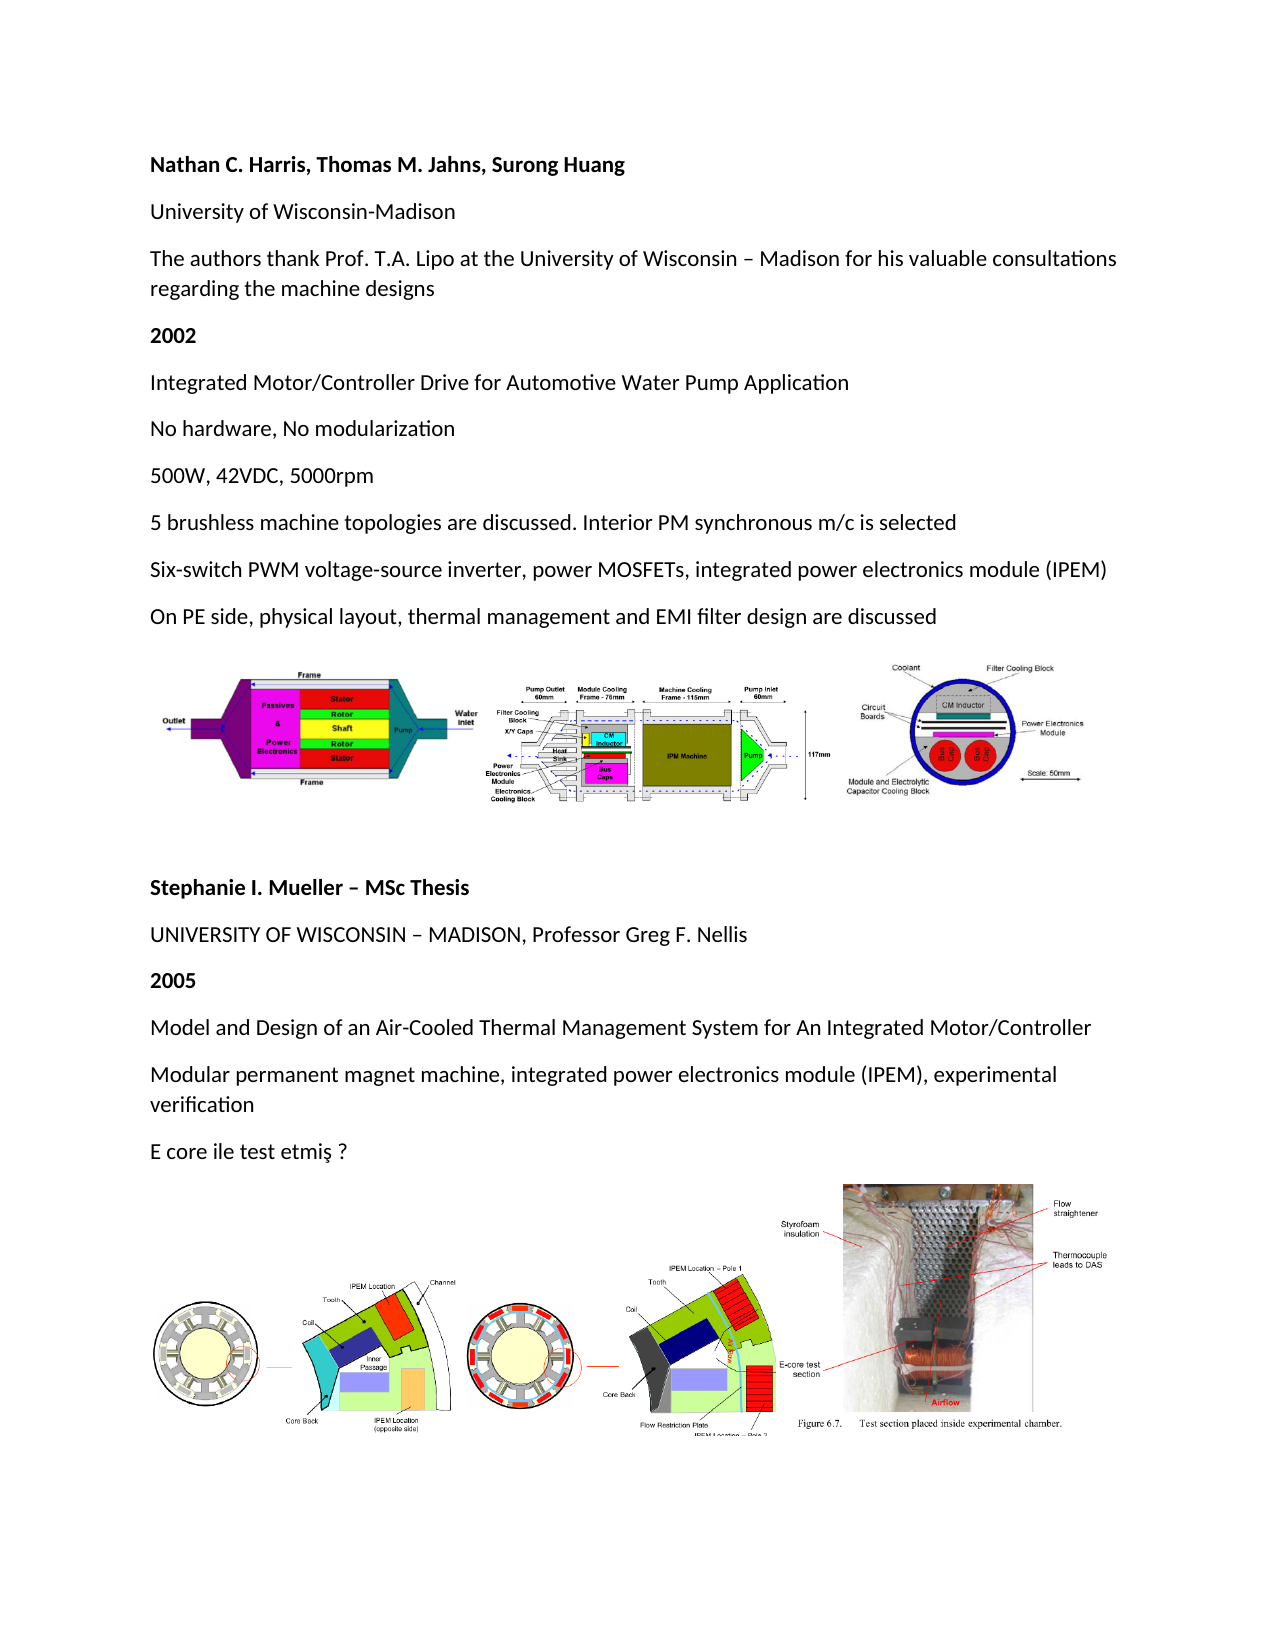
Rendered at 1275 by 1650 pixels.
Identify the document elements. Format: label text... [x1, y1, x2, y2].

text 500W, 42VDC, 5000rpm [150, 461, 1125, 489]
text Stephanie I. Mueller – MSc Thesis [150, 873, 1125, 901]
text University of Wisconsin-Madison [150, 197, 1125, 225]
text Modular permanent magnet machine, integrated power electronics module (IPEM), experimental verification [150, 1060, 1125, 1119]
text 5 brushless machine topologies are discussed. Interior PM synchronous m/c is selected [150, 508, 1125, 536]
text On PE side, physical layout, thermal management and EMI filter design are discussed [150, 602, 1125, 630]
text 2005 [150, 967, 1125, 995]
text Model and Design of an Air-Cooled Thermal Management System for An Integrated Motor/Controller [150, 1013, 1125, 1042]
picture [150, 1184, 1116, 1436]
text No hardware, No modularization [150, 414, 1125, 443]
text UNIVERSITY OF WISCONSIN – MADISON, Professor Greg F. Nellis [150, 920, 1125, 948]
picture [150, 648, 1104, 808]
text Six-switch PWM voltage-source inverter, power MOSFETs, integrated power electronics module (IPEM) [150, 555, 1125, 583]
text 2002 [150, 321, 1125, 349]
text Integrated Motor/Controller Drive for Automotive Water Pump Application [150, 368, 1125, 396]
text The authors thank Prof. T.A. Lipo at the University of Wisconsin – Madison for his valuable consultations regarding the machine designs [150, 244, 1125, 302]
text Nathan C. Harris, Thomas M. Jahns, Surong Huang [150, 150, 1125, 178]
text E core ile test etmiş ? [150, 1137, 1125, 1166]
